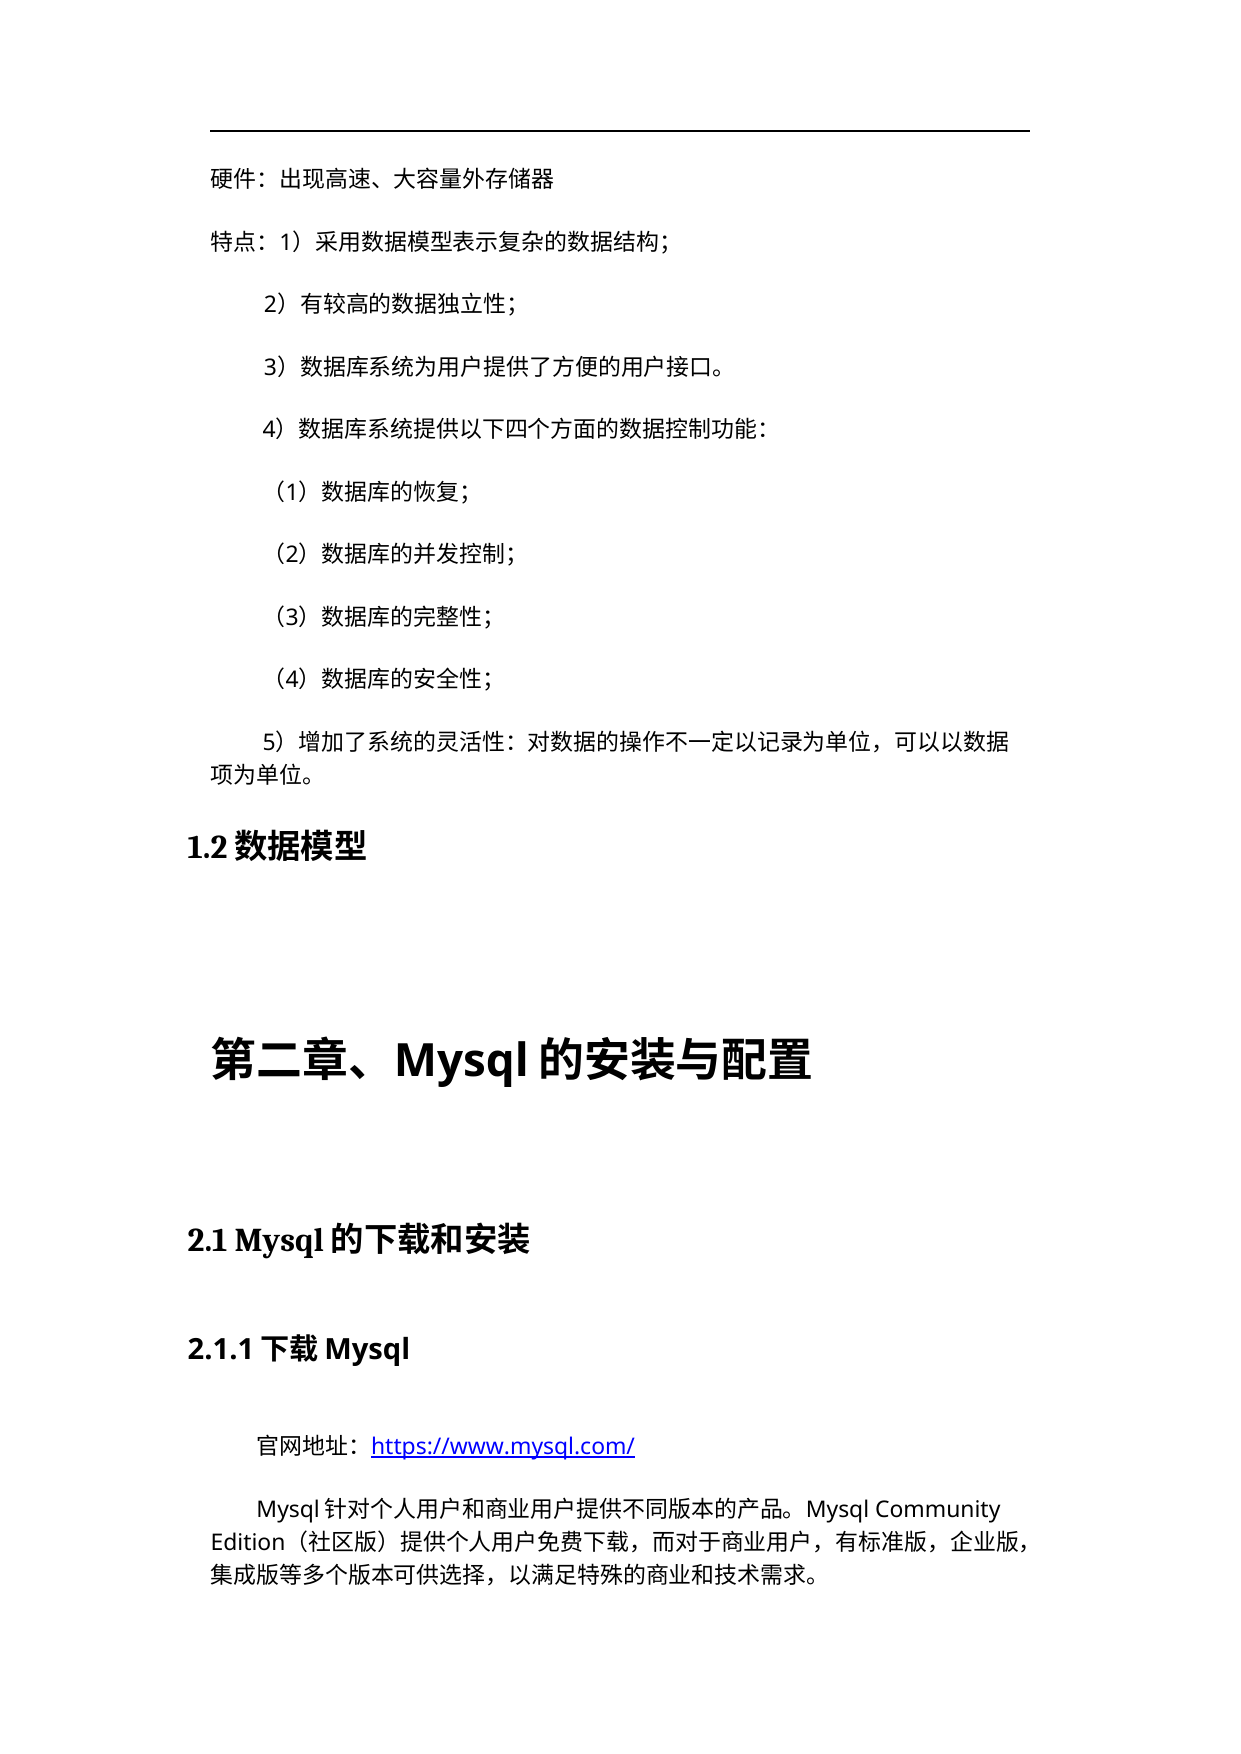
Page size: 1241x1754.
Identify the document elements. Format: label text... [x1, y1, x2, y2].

text 3）数据库系统为用户提供了方便的用户接口。 [210, 349, 1030, 382]
list Mysql针对个人用户和商业用户提供不同版本的产品。Mysql Community Edition（社区版）提供个人用户免费下载，而对于商业用户，有标准版，企业版，集成版等多个版本可供选择，以满足特殊的商业和技术需求。 [210, 1491, 1030, 1590]
text 硬件：出现高速、大容量外存储器 [210, 161, 1030, 194]
subtitle 第二章、Mysql的安装与配置 [210, 1023, 1030, 1090]
text 5）增加了系统的灵活性：对数据的操作不一定以记录为单位，可以以数据项为单位。 [210, 724, 1030, 790]
text （3）数据库的完整性； [198, 599, 1030, 632]
text （4）数据库的安全性； [262, 661, 1030, 694]
text 4）数据库系统提供以下四个方面的数据控制功能： [198, 411, 1030, 444]
text 特点：1）采用数据模型表示复杂的数据结构； [210, 224, 1030, 257]
text （2）数据库的并发控制； [210, 536, 1030, 569]
subtitle 1.2数据模型 [187, 819, 1030, 868]
subtitle 2.1.1下载Mysql [187, 1326, 1030, 1368]
list 官网地址：https://www.mysql.com/ [210, 1428, 1030, 1461]
subtitle 2.1 Mysql的下载和安装 [187, 1213, 1030, 1261]
text （1）数据库的恢复； [187, 474, 1030, 507]
text 2）有较高的数据独立性； [210, 286, 1030, 319]
